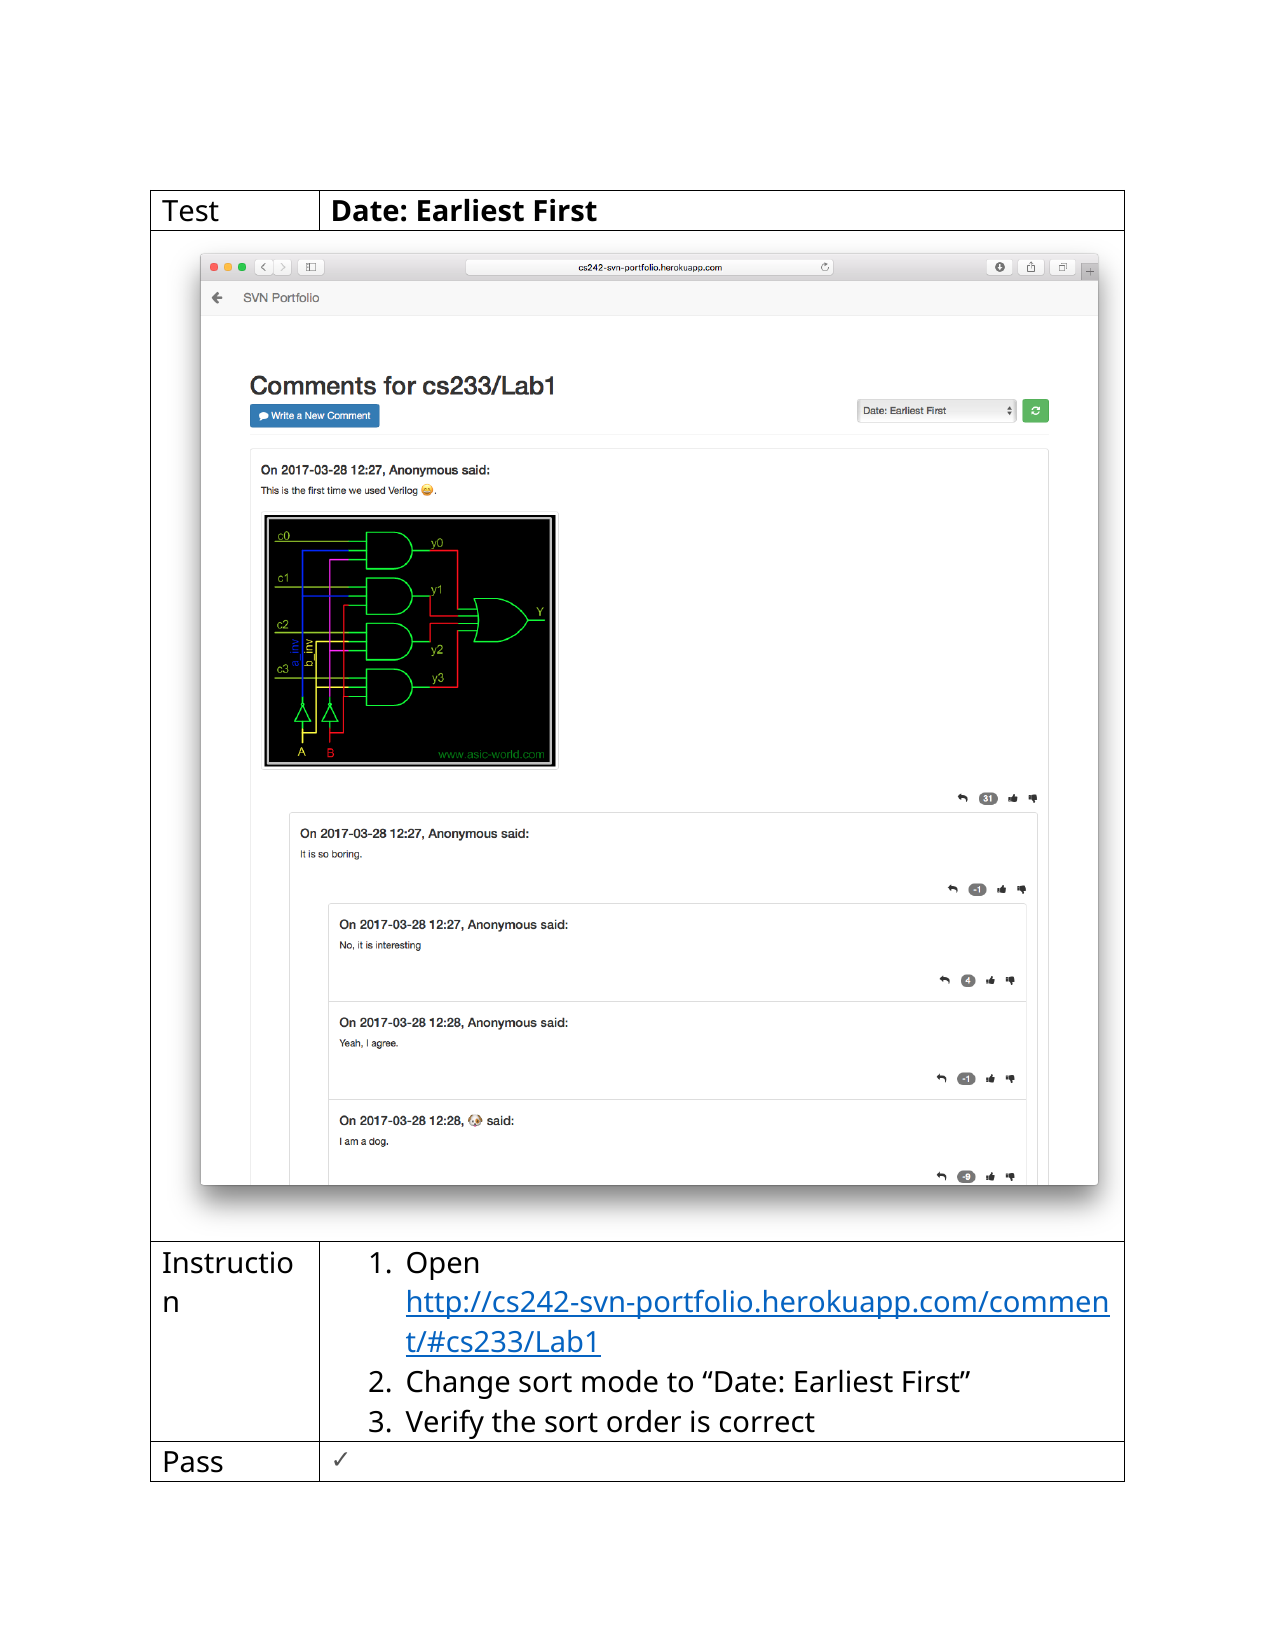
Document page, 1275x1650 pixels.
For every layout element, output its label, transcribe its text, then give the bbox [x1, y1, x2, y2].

table_header Test [151, 191, 319, 230]
table_cell Open http://cs242-svn-portfolio.herokuapp.com/comment/#cs233/Lab1 Change sort mode to “Date: Earliest First” Verify the sort order is correct [320, 1242, 1124, 1441]
table_cell [151, 231, 161, 1241]
table_cell ✓ [320, 1442, 1124, 1481]
table_header Date: Earliest First [320, 191, 1124, 230]
picture [161, 231, 1125, 1241]
table_cell Instruction [151, 1242, 319, 1441]
table_cell Pass [151, 1442, 319, 1481]
